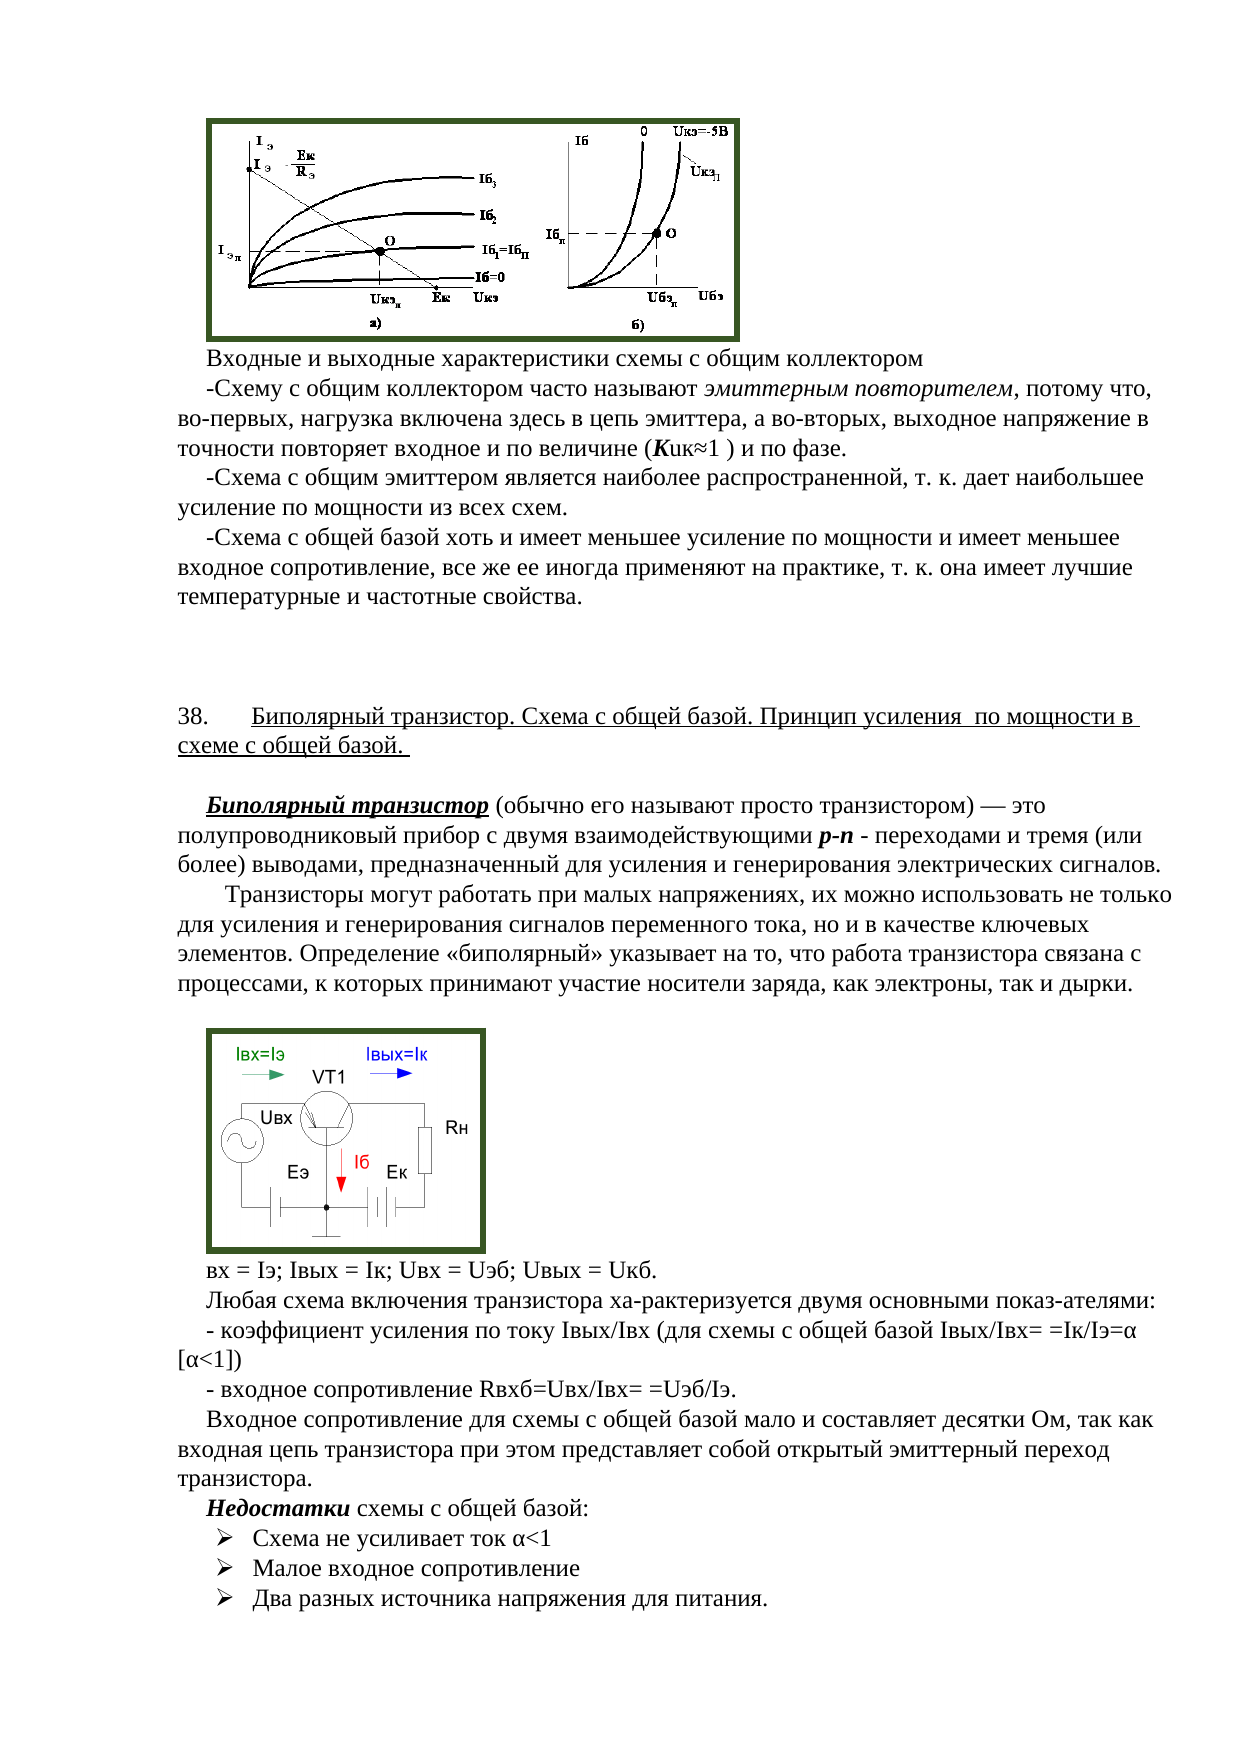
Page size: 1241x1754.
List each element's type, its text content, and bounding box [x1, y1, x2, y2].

text -Схема с общей базой хоть и имеет меньшее усиление по мощности и имеет меньшее входное сопротивление, все же ее иногда применяют на практике, т. к. она имеет лучшие температурные и частотные свойства. [177, 522, 1178, 610]
picture [212, 1034, 480, 1247]
list Схема не усиливает ток α<1 [215, 1523, 1178, 1552]
text - коэффициент усиления по току Iвых/Iвх (для схемы с общей базой Iвых/Iвх= =Iк/Iэ=α [α<1]) [177, 1315, 1178, 1373]
text Биполярный транзистор (обычно его называют просто транзистором) — это полупроводниковый прибор с двумя взаимодействующими p-n - переходами и тремя (или более) выводами, предназначенный для усиления и генерирования электрических сигналов. [177, 790, 1178, 878]
list Малое входное сопротивление [215, 1553, 1178, 1582]
list Два разных источника напряжения для питания. [215, 1583, 1178, 1612]
text Входные и выходные характеристики схемы с общим коллектором [177, 343, 1178, 372]
text Входное сопротивление для схемы с общей базой мало и составляет десятки Ом, так как входная цепь транзистора при этом представляет собой открытый эмиттерный переход транзистора. [177, 1404, 1178, 1492]
text Любая схема включения транзистора ха-рактеризуется двумя основными показ-ателями: [177, 1285, 1178, 1313]
text Транзисторы могут работать при малых напряжениях, их можно использовать не только для усиления и генерирования сигналов переменного тока, но и в качестве ключевых элементов. Определение «биполярный» указывает на то, что работа транзистора связана с процессами, к которых принимают участие носители заряда, как электроны, так и дырки. [177, 879, 1178, 997]
text -Схема с общим эмиттером является наиболее распространенной, т. к. дает наибольшее усиление по мощности из всех схем. [177, 462, 1178, 521]
text -Схему с общим коллектором часто называют эмиттерным повторителем, потому что, во-первых, нагрузка включена здесь в цепь эмиттера, а во-вторых, выходное напряжение в точности повторяет входное и по величине (Kuк≈1 ) и по фазе. [177, 373, 1178, 461]
list Биполярный транзистор. Схема с общей базой. Принцип усиления по мощности в схеме с общей базой. [177, 701, 1178, 759]
text вх = Iэ; Iвых = Iк; Uвх = Uэб; Uвых = Uкб. [177, 1255, 1178, 1284]
text Недостатки схемы с общей базой: [177, 1493, 1178, 1522]
text - входное сопротивление Rвхб=Uвх/Iвх= =Uэб/Iэ. [177, 1374, 1178, 1403]
picture [212, 124, 734, 336]
